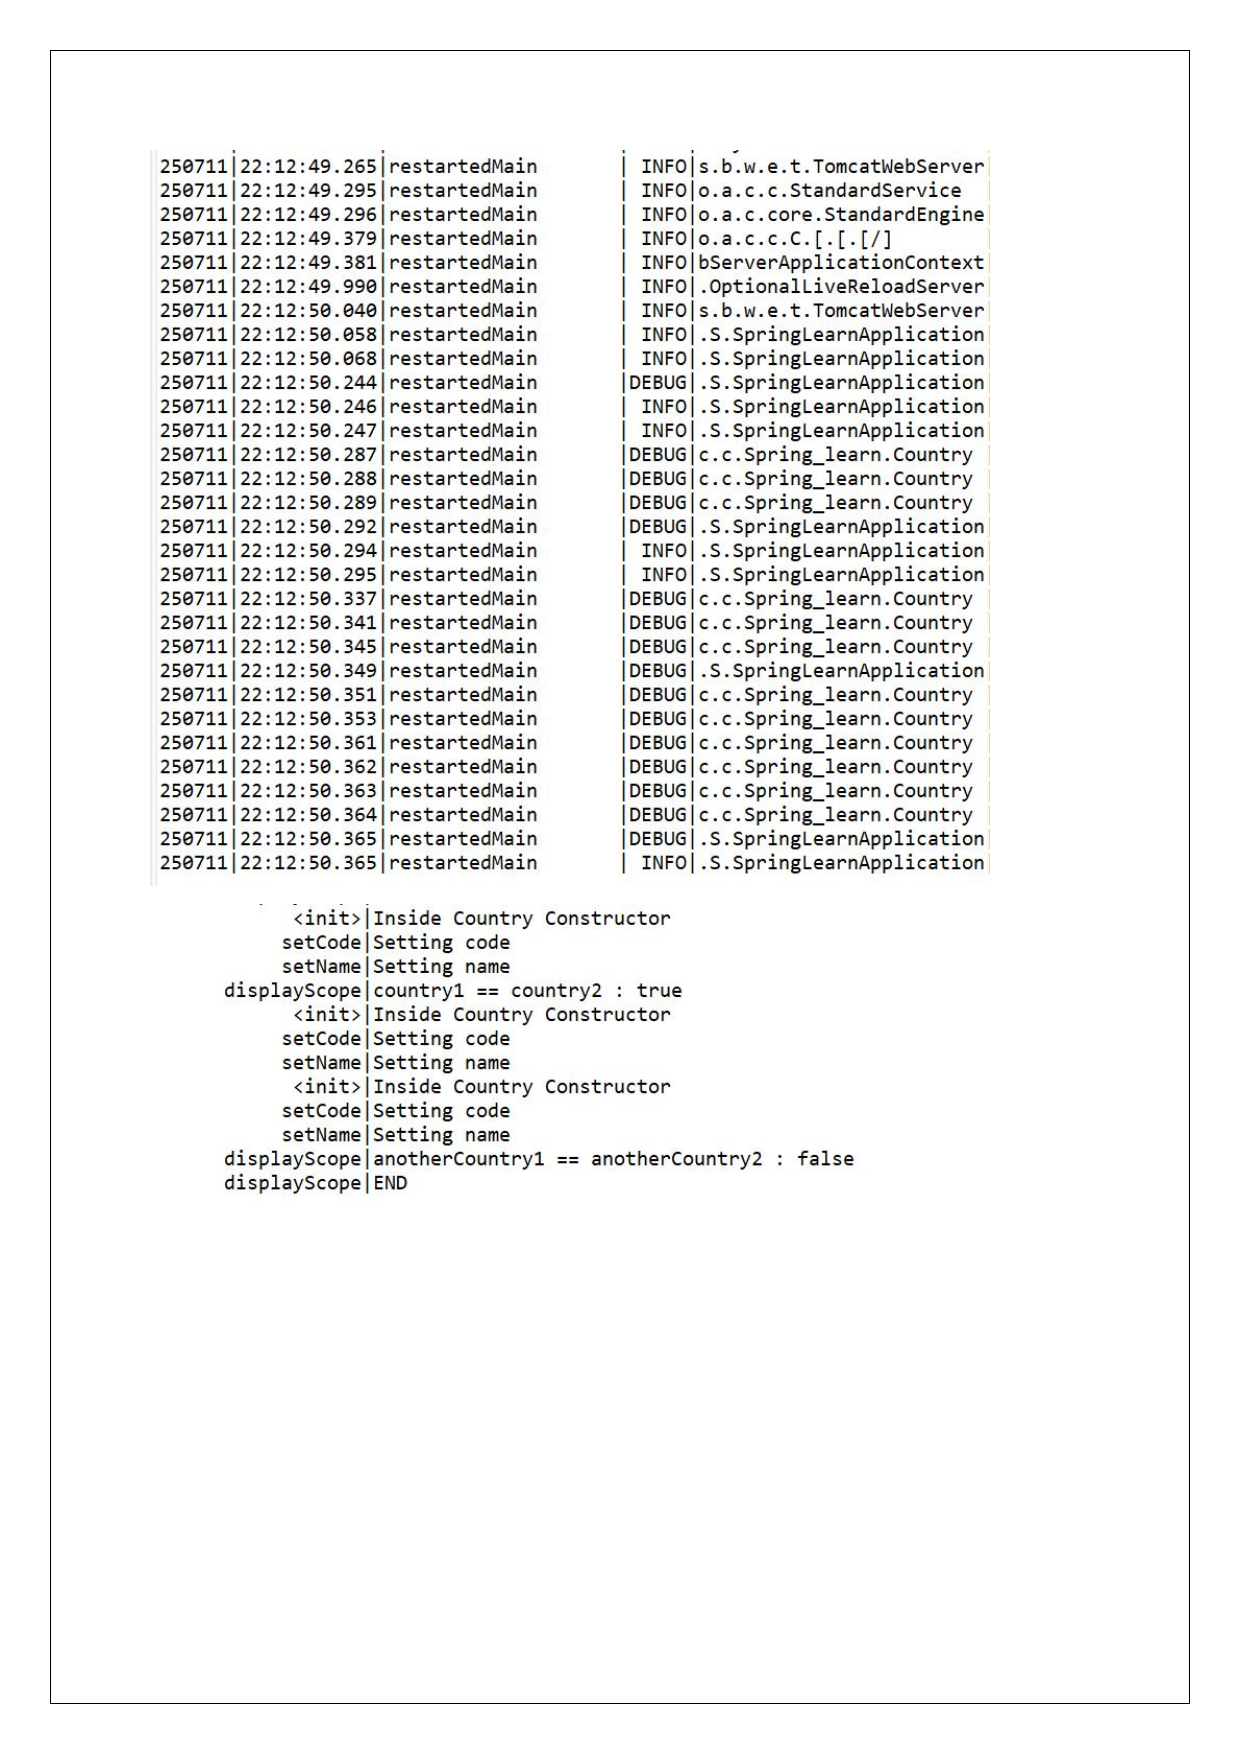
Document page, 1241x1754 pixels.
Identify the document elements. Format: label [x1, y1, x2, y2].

picture [150, 150, 990, 886]
picture [150, 904, 941, 1203]
